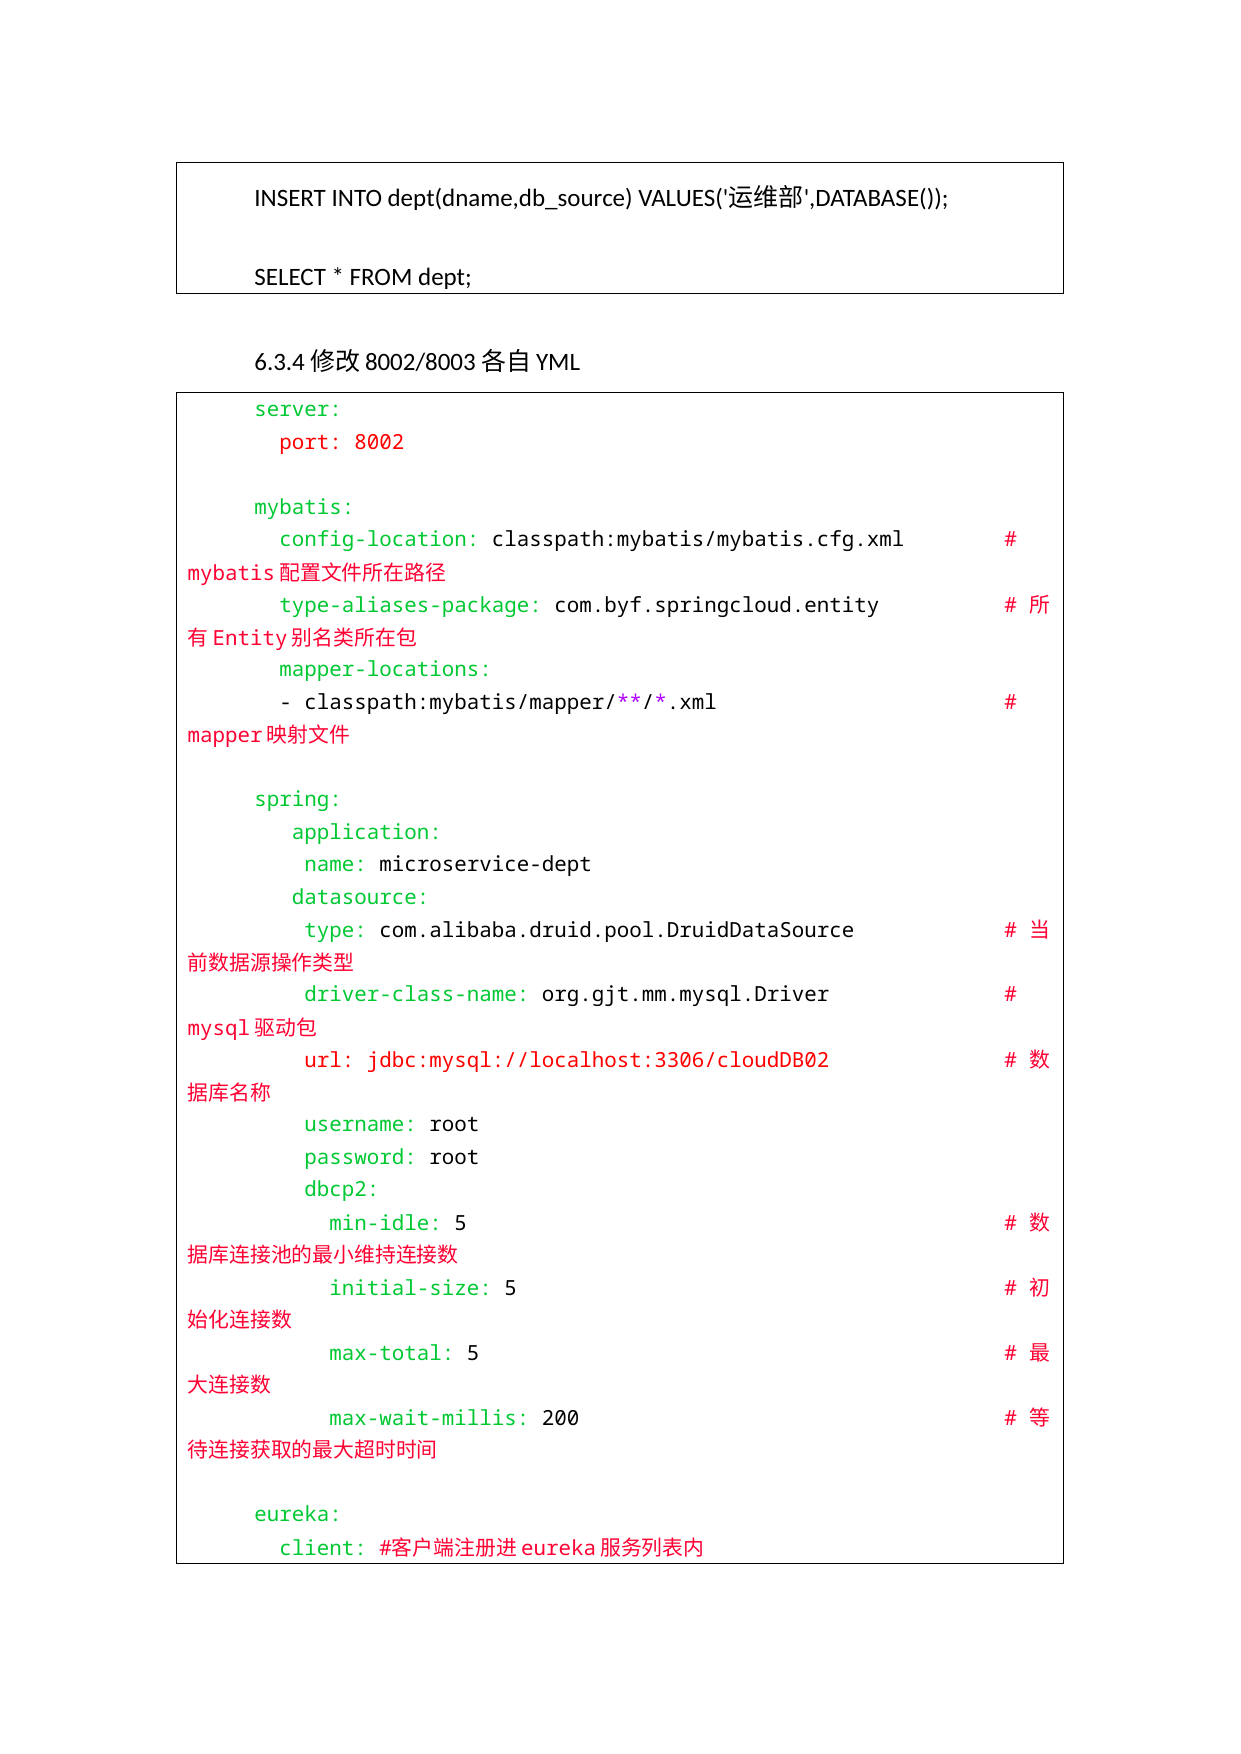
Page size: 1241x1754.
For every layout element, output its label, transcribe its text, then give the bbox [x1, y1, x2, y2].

text 6.3.4修改8002/8003各自YML [187, 327, 1053, 392]
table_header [177, 393, 1063, 1563]
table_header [177, 163, 1063, 293]
